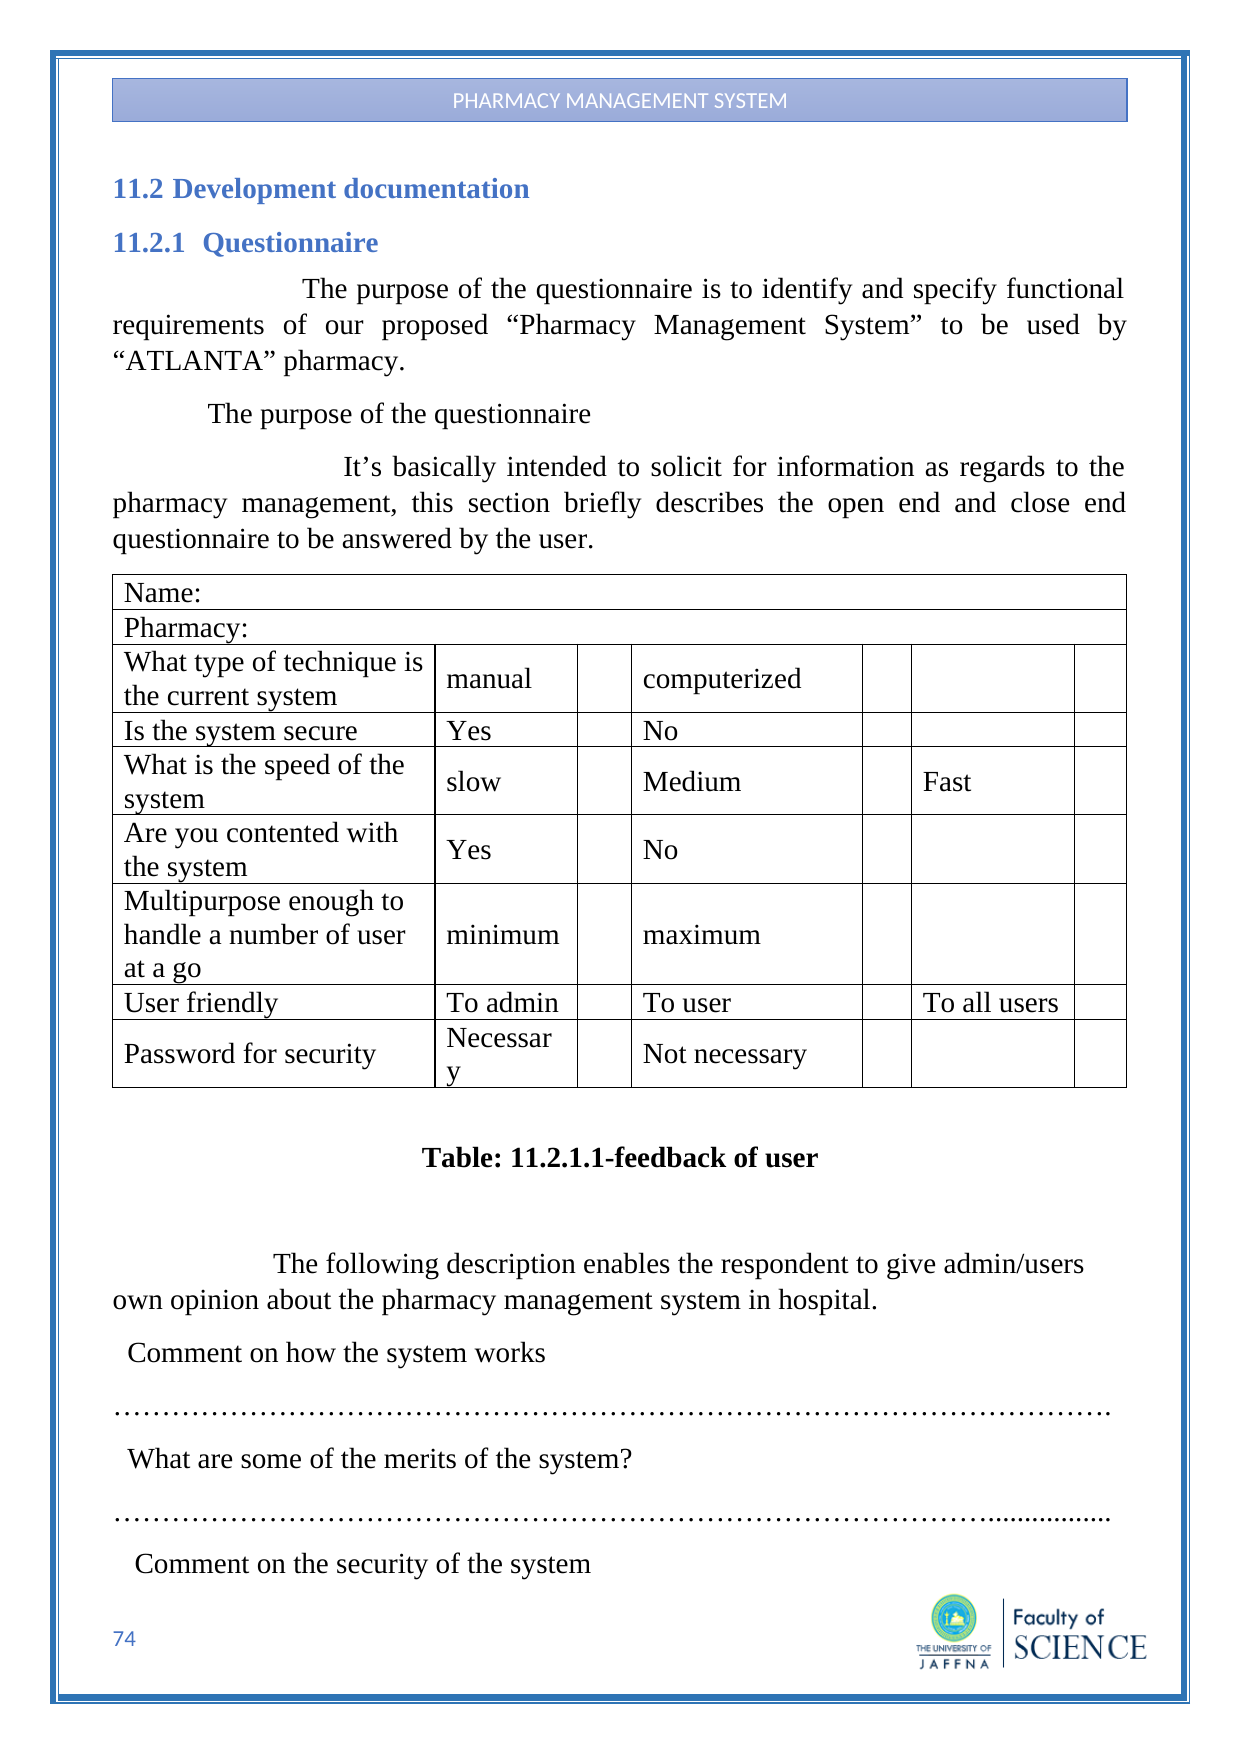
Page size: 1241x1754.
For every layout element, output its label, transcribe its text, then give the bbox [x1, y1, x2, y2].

table_cell [578, 1020, 631, 1087]
table_cell [578, 713, 631, 746]
picture [879, 1589, 1181, 1674]
table_cell Not necessary [632, 1020, 862, 1087]
table_cell [912, 884, 1074, 984]
text It’s basically intended to solicit for information as regards to the pharmacy management, this section briefly describes the open end and close end questionnaire to be answered by the user. [112, 449, 1128, 555]
table_cell [863, 815, 911, 882]
table_cell manual [436, 645, 577, 712]
table_cell What type of technique is the current system [113, 645, 434, 712]
text ………………………………………………………………………………................. [112, 1494, 1128, 1527]
table_cell computerized [632, 645, 862, 712]
table_cell [578, 815, 631, 882]
text Comment on how the system works [112, 1335, 1128, 1369]
table_cell [1075, 884, 1126, 984]
table_cell minimum [436, 884, 577, 984]
table_cell [1075, 713, 1126, 746]
subtitle Development documentation [112, 171, 1128, 204]
table_cell [863, 645, 911, 712]
table_cell [1075, 985, 1126, 1019]
text …………………………………………………………………………………………. [112, 1388, 1128, 1422]
table_cell slow [436, 747, 577, 814]
text The purpose of the questionnaire is to identify and specify functional requirements of our proposed “Pharmacy Management System” to be used by “ATLANTA” pharmacy. [112, 271, 1128, 377]
table_header Name: [113, 575, 1126, 609]
table_cell [863, 985, 911, 1019]
table_cell [578, 884, 631, 984]
table_cell [912, 645, 1074, 712]
table_cell Pharmacy: [113, 610, 1126, 643]
table_cell maximum [632, 884, 862, 984]
table_cell [1075, 1020, 1126, 1087]
table_cell [912, 713, 1074, 746]
table_cell [578, 985, 631, 1019]
table_cell [912, 815, 1074, 882]
table_cell Fast [912, 747, 1074, 814]
text The following description enables the respondent to give admin/users own opinion about the pharmacy management system in hospital. [112, 1246, 1128, 1316]
text What are some of the merits of the system? [112, 1441, 1128, 1474]
table_cell User friendly [113, 985, 434, 1019]
table_cell What is the speed of the system [113, 747, 434, 814]
table_cell To all users [912, 985, 1074, 1019]
text Comment on the security of the system [112, 1546, 1128, 1580]
table_cell [863, 884, 911, 984]
table_cell Password for security [113, 1020, 434, 1087]
table_cell [1075, 645, 1126, 712]
table_cell [863, 747, 911, 814]
table_cell [863, 1020, 911, 1087]
table_cell [863, 713, 911, 746]
text The purpose of the questionnaire [112, 396, 1128, 430]
table_cell Yes [436, 713, 577, 746]
table_cell [912, 1020, 1074, 1087]
table_cell To admin [436, 985, 577, 1019]
table_cell No [632, 713, 862, 746]
table_cell Are you contented with the system [113, 815, 434, 882]
table_cell Yes [436, 815, 577, 882]
table_cell Necessary [436, 1020, 577, 1087]
table_cell Medium [632, 747, 862, 814]
table_cell [1075, 815, 1126, 882]
table_cell No [632, 815, 862, 882]
table_cell Multipurpose enough to handle a number of user at a go [113, 884, 434, 984]
table_cell [578, 747, 631, 814]
table_cell [578, 645, 631, 712]
table_cell To user [632, 985, 862, 1019]
table_cell Is the system secure [113, 713, 434, 746]
subtitle Questionnaire [112, 225, 1128, 259]
text Table: 11.2.1.1-feedback of user [112, 1141, 1128, 1174]
table_cell [1075, 747, 1126, 814]
